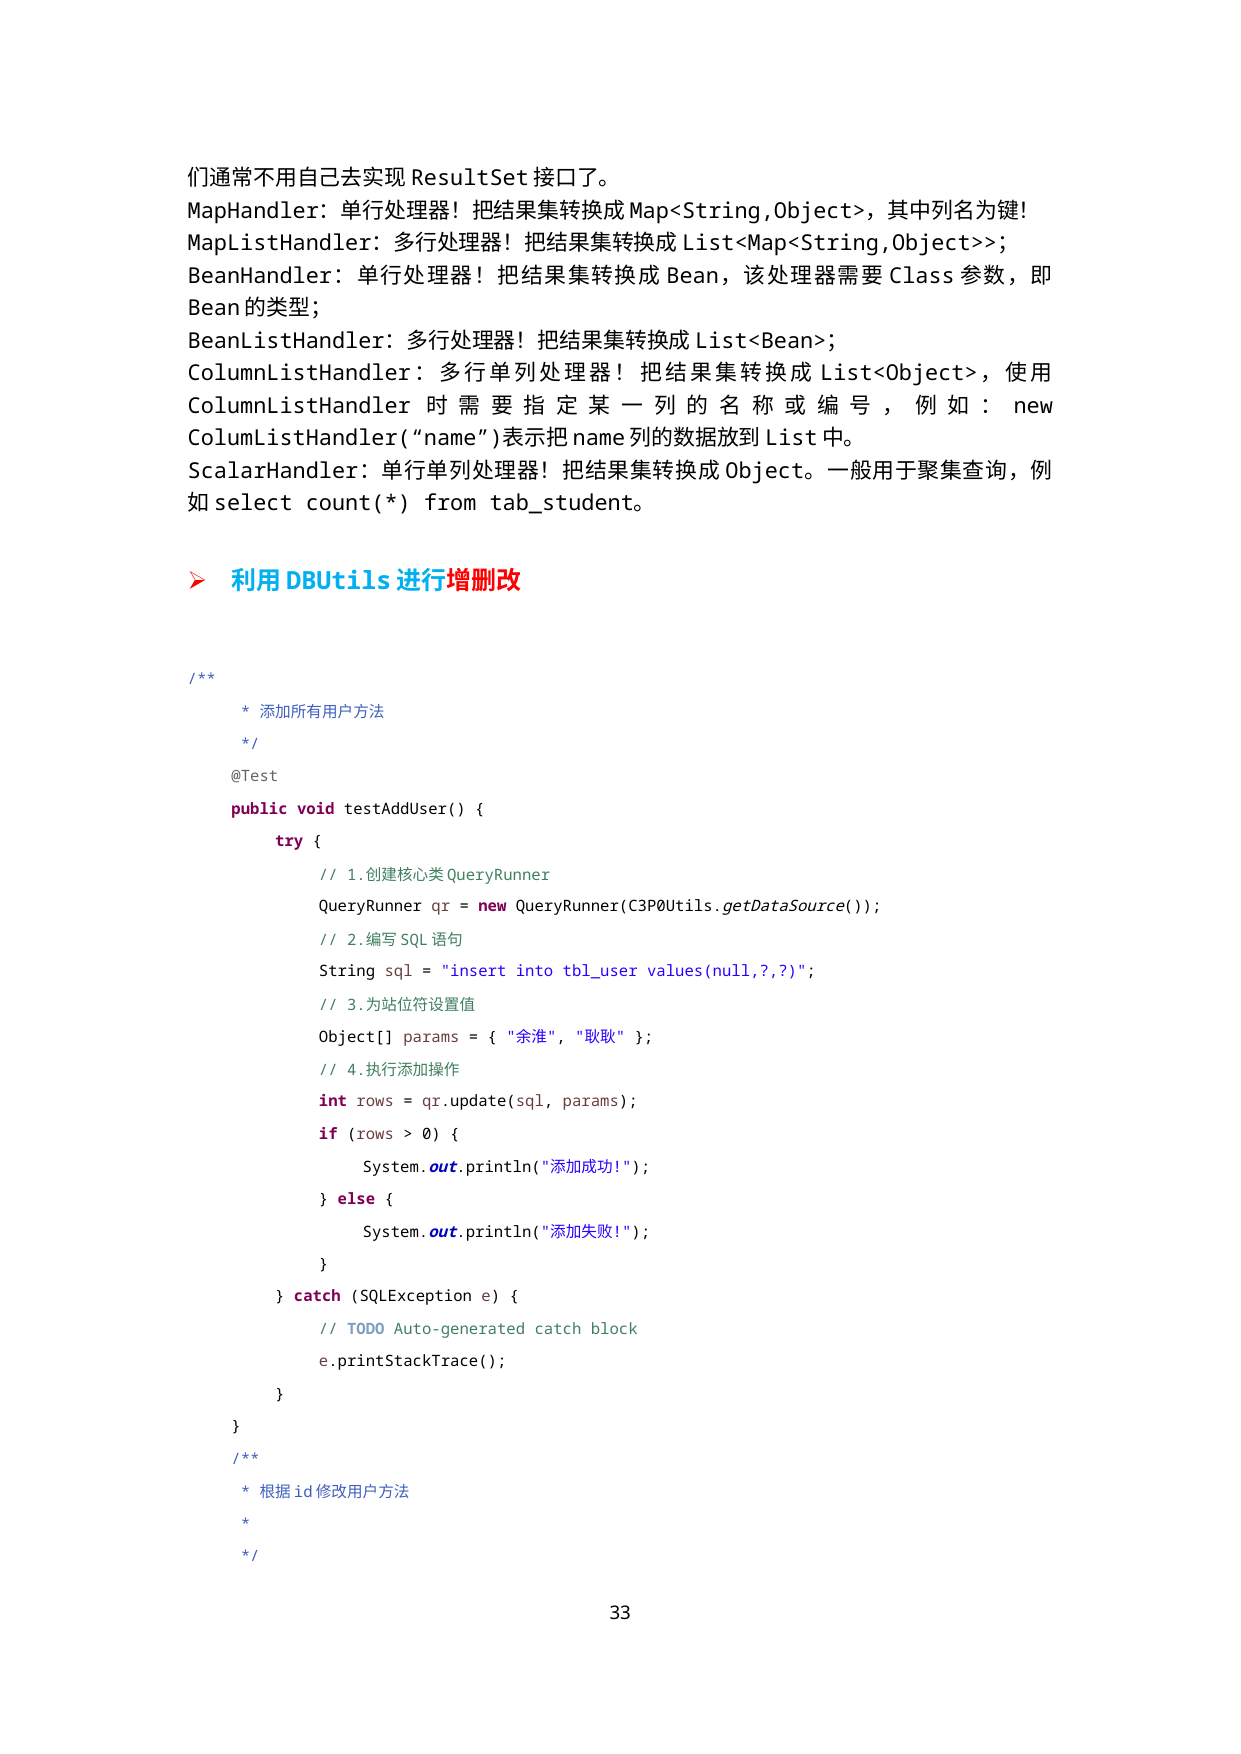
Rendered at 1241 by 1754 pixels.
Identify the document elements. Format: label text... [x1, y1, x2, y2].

text } [187, 1247, 1053, 1279]
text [187, 160, 1053, 192]
text BeanHandler：单行处理器！把结果集转换成Bean，该处理器需要Class参数，即Bean的类型； [187, 257, 1053, 322]
text } catch (SQLException e) { [187, 1279, 1053, 1312]
text System.out.println("添加成功!"); [187, 1149, 1053, 1182]
subtitle 利用DBUtils进行增删改 [187, 546, 1053, 611]
text * 添加所有用户方法 [187, 694, 1053, 727]
text ColumnListHandler：多行单列处理器！把结果集转换成List<Object>，使用ColumnListHandler时需要指定某一列的名称或编号，例如：new ColumListHandler(“name”)表示把name列的数据放到List中。 [187, 355, 1053, 452]
text MapListHandler：多行处理器！把结果集转换成List<Map<String,Object>>； [187, 225, 1053, 257]
text public void testAddUser() { [187, 792, 1053, 824]
text } else { [187, 1182, 1053, 1214]
text QueryRunner qr = new QueryRunner(C3P0Utils.getDataSource()); [187, 889, 1053, 922]
text } [187, 1409, 1053, 1442]
text } [187, 1377, 1053, 1409]
text ScalarHandler：单行单列处理器！把结果集转换成Object。一般用于聚集查询，例如select count(*) from tab_student。 [187, 452, 1053, 517]
text if (rows > 0) { [187, 1117, 1053, 1149]
text Object[] params = { "余淮", "耿耿" }; [187, 1019, 1053, 1052]
text int rows = qr.update(sql, params); [187, 1084, 1053, 1117]
text BeanListHandler：多行处理器！把结果集转换成List<Bean>； [187, 322, 1053, 355]
text // 1.创建核心类QueryRunner [187, 857, 1053, 889]
text * [187, 1507, 1053, 1539]
text */ [187, 1539, 1053, 1572]
text @Test [187, 759, 1053, 792]
text * 根据id修改用户方法 [187, 1474, 1053, 1507]
text */ [187, 727, 1053, 759]
text e.printStackTrace(); [187, 1344, 1053, 1377]
text System.out.println("添加失败!"); [187, 1214, 1053, 1247]
text try { [187, 824, 1053, 857]
text // 3.为站位符设置值 [187, 987, 1053, 1019]
text // 4.执行添加操作 [187, 1052, 1053, 1084]
text // TODO Auto-generated catch block [187, 1312, 1053, 1344]
text /** [187, 1442, 1053, 1474]
text /** [187, 662, 1053, 694]
text MapHandler：单行处理器！把结果集转换成Map<String,Object>，其中列名为键！ [187, 192, 1053, 225]
text // 2.编写SQL语句 [187, 922, 1053, 954]
text String sql = "insert into tbl_user values(null,?,?)"; [187, 954, 1053, 987]
